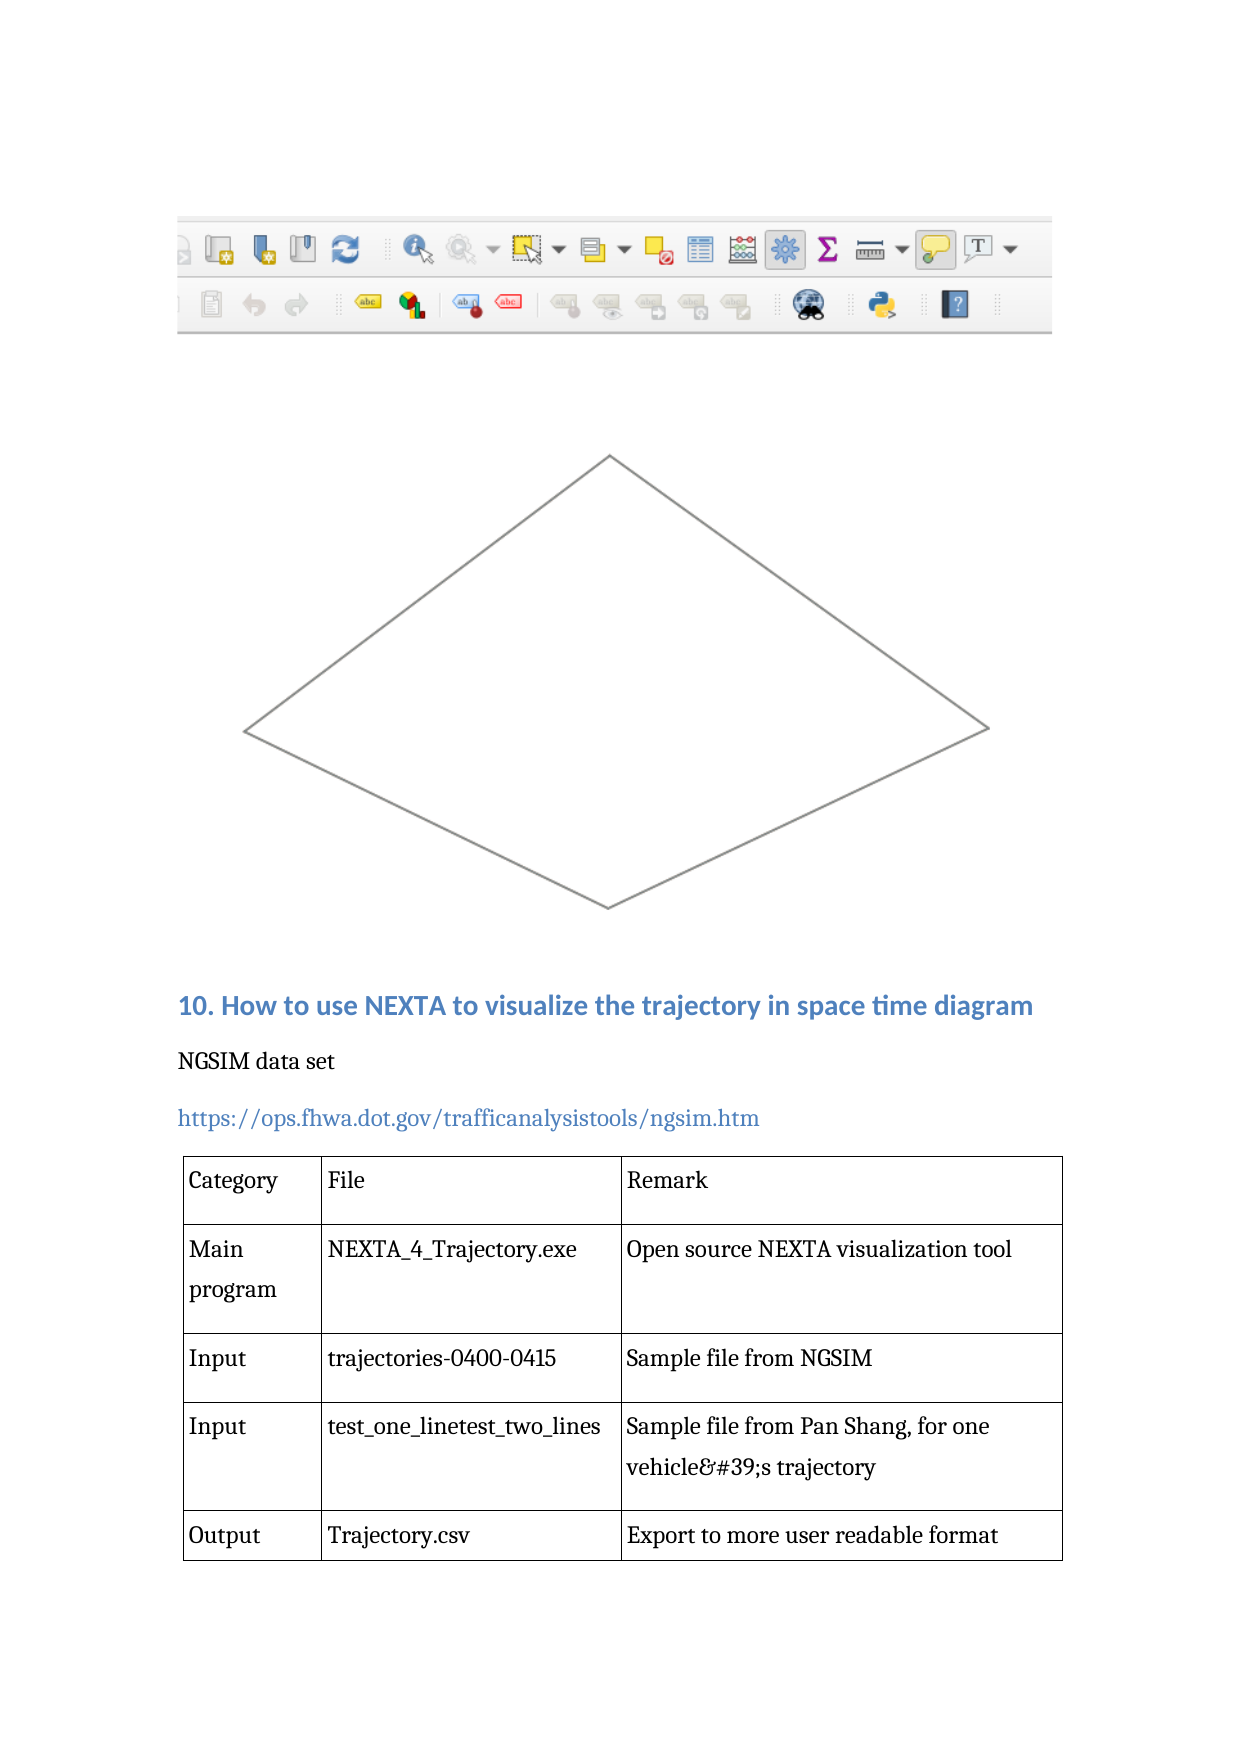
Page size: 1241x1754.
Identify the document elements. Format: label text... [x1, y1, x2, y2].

picture [177, 216, 1053, 937]
table_header Category [184, 1157, 321, 1224]
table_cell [622, 1511, 1062, 1560]
table_cell test_one_linetest_two_lines [322, 1403, 621, 1510]
table_header File [322, 1157, 621, 1224]
table_cell Open source NEXTA visualization tool [622, 1225, 1062, 1333]
table_cell Sample file from Pan Shang, for one vehicle&#39;s trajectory [622, 1403, 1062, 1510]
text https://ops.fhwa.dot.gov/trafficanalysistools/ngsim.htm [177, 1099, 1063, 1137]
table_cell Sample file from NGSIM [622, 1334, 1062, 1401]
table_cell Main program [184, 1225, 321, 1333]
table_cell NEXTA_4_Trajectory.exe [322, 1225, 621, 1333]
table_cell Input [184, 1403, 321, 1510]
text NGSIM data set [177, 1043, 1063, 1080]
table_cell Trajectory.csv [322, 1511, 621, 1560]
table_cell Input [184, 1334, 321, 1401]
subtitle 10. How to use NEXTA to visualize the trajectory in space time diagram [177, 986, 1063, 1023]
table_cell trajectories-0400-0415 [322, 1334, 621, 1401]
table_header Remark [622, 1157, 1062, 1224]
table_cell Output [184, 1511, 321, 1560]
